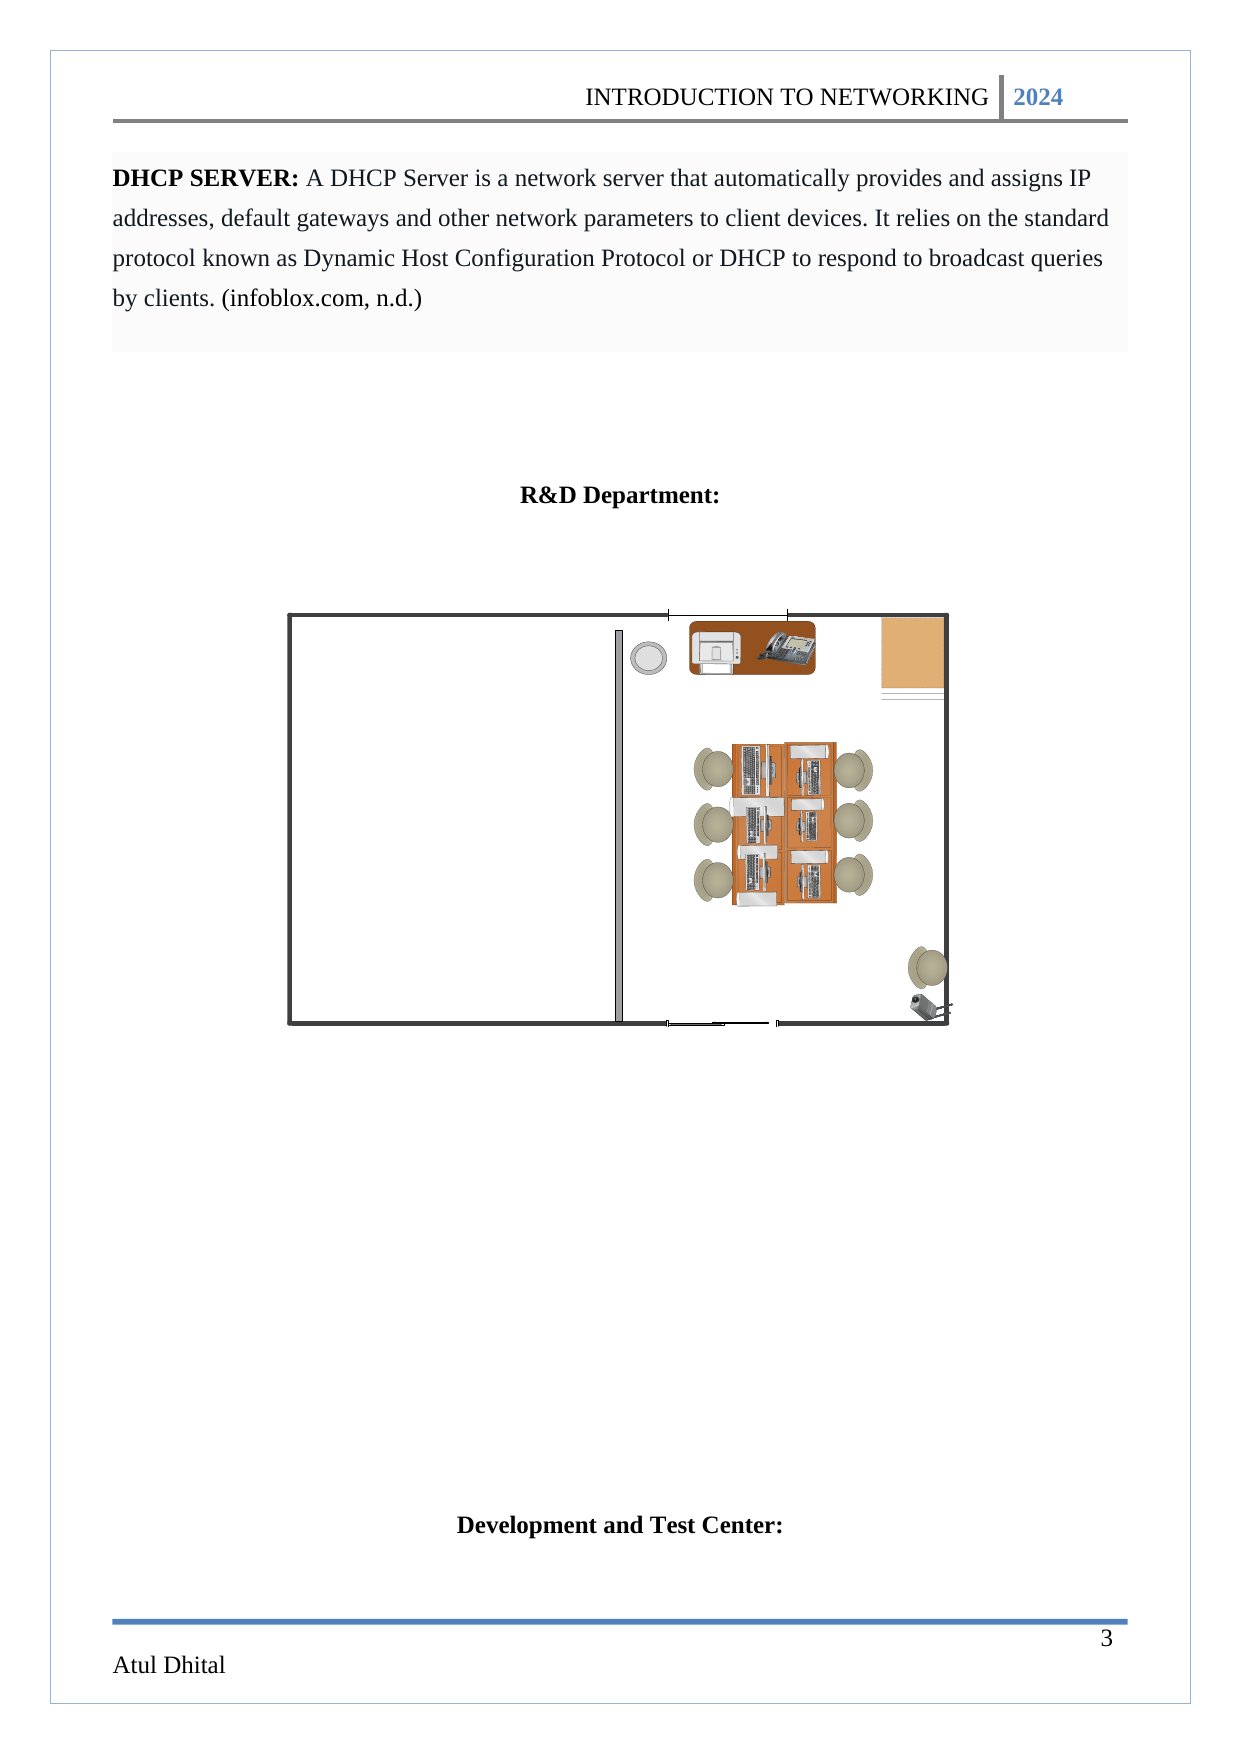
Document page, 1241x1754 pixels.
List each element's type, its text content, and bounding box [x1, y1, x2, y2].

text R&D Department: [112, 480, 1128, 509]
text DHCP SERVER: A DHCP Server is a network server that automatically provides and assigns IP addresses, default gateways and other network parameters to client devices. It relies on the standard protocol known as Dynamic Host Configuration Protocol or DHCP to respond to broadcast queries by clients. [112, 152, 1128, 312]
text Development and Test Center: [112, 1510, 1128, 1538]
